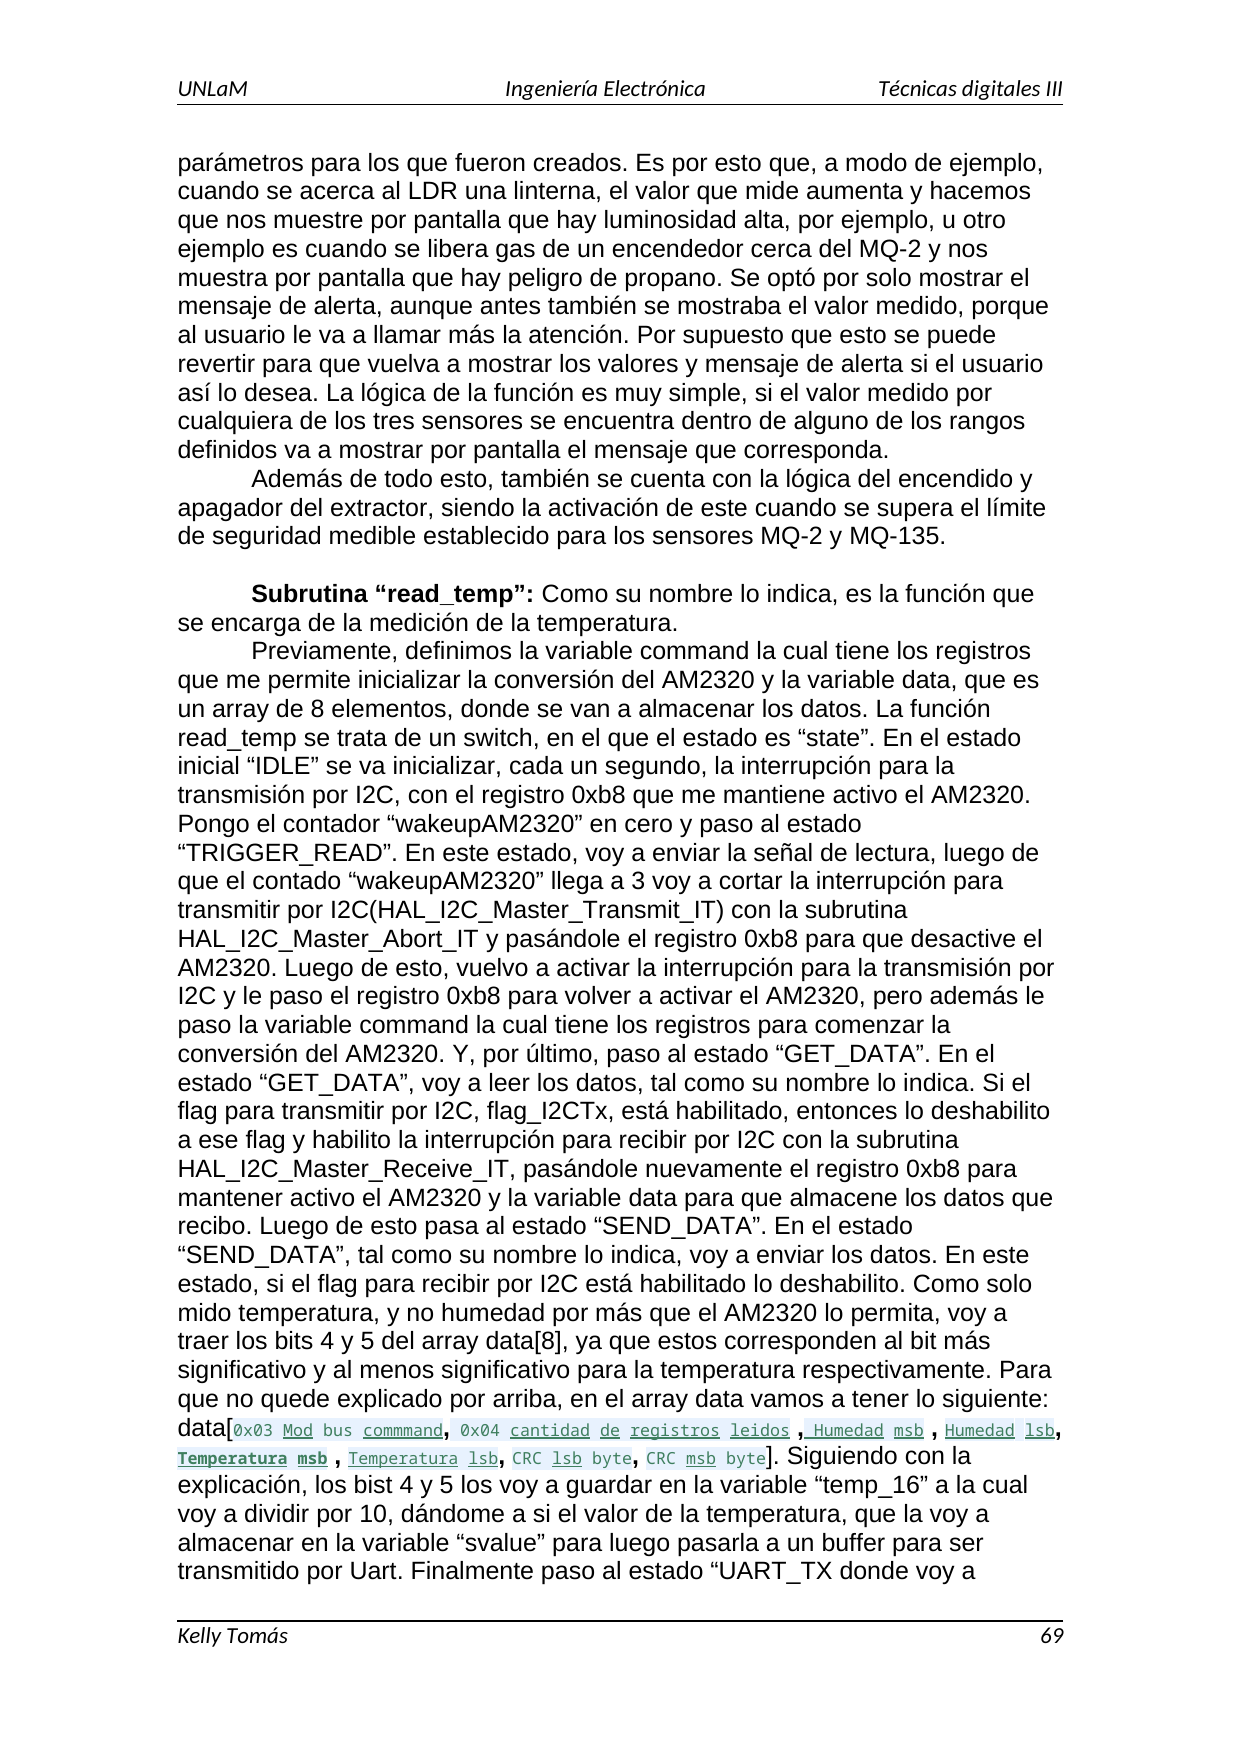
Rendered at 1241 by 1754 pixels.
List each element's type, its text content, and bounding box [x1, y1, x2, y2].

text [177, 148, 1063, 464]
text Subrutina “read_temp”: Como su nombre lo indica, es la función que se encarga de la medición de la temperatura. [177, 579, 1063, 636]
text Además de todo esto, también se cuenta con la lógica del encendido y apagador del extractor, siendo la activación de este cuando se supera el límite de seguridad medible establecido para los sensores MQ-2 y MQ-135. [177, 464, 1063, 550]
